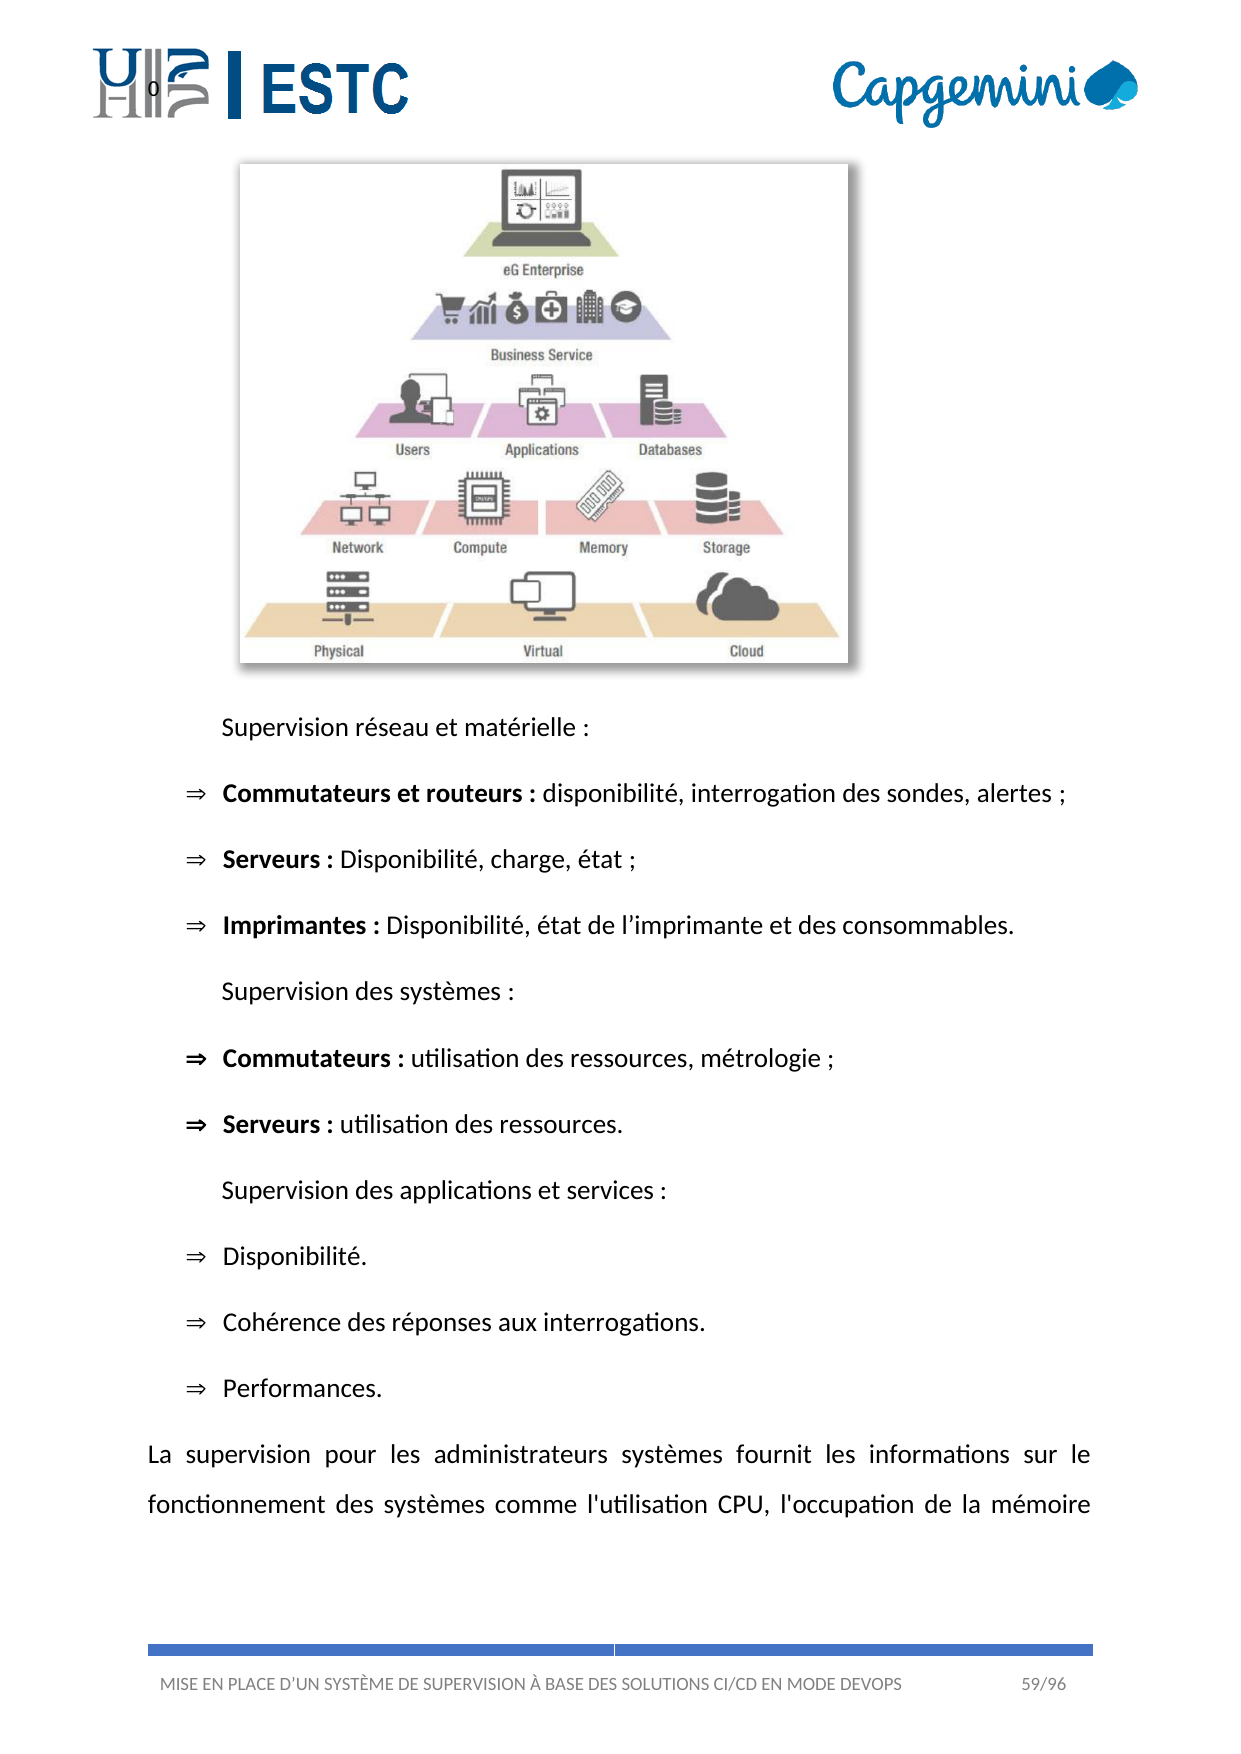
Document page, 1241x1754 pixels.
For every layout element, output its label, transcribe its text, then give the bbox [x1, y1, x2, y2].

list Serveurs : Disponibilité, charge, état ; [185, 842, 1093, 875]
picture [240, 164, 848, 663]
list Performances. [185, 1371, 1093, 1404]
picture [833, 60, 1139, 128]
list Commutateurs : utilisation des ressources, métrologie ; [185, 1041, 1093, 1074]
list Serveurs : utilisation des ressources. [185, 1107, 1093, 1140]
list Imprimantes : Disponibilité, état de l’imprimante et des consommables. [185, 908, 1093, 941]
picture [87, 40, 418, 136]
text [148, 1438, 1093, 1520]
list Cohérence des réponses aux interrogations. [185, 1305, 1093, 1338]
text Supervision des applications et services : [148, 1173, 1093, 1206]
text Supervision des systèmes : [148, 974, 1093, 1008]
list Disponibilité. [185, 1239, 1093, 1272]
text Supervision réseau et matérielle : [148, 710, 1093, 743]
list Commutateurs et routeurs : disponibilité, interrogation des sondes, alertes ; [185, 776, 1093, 809]
